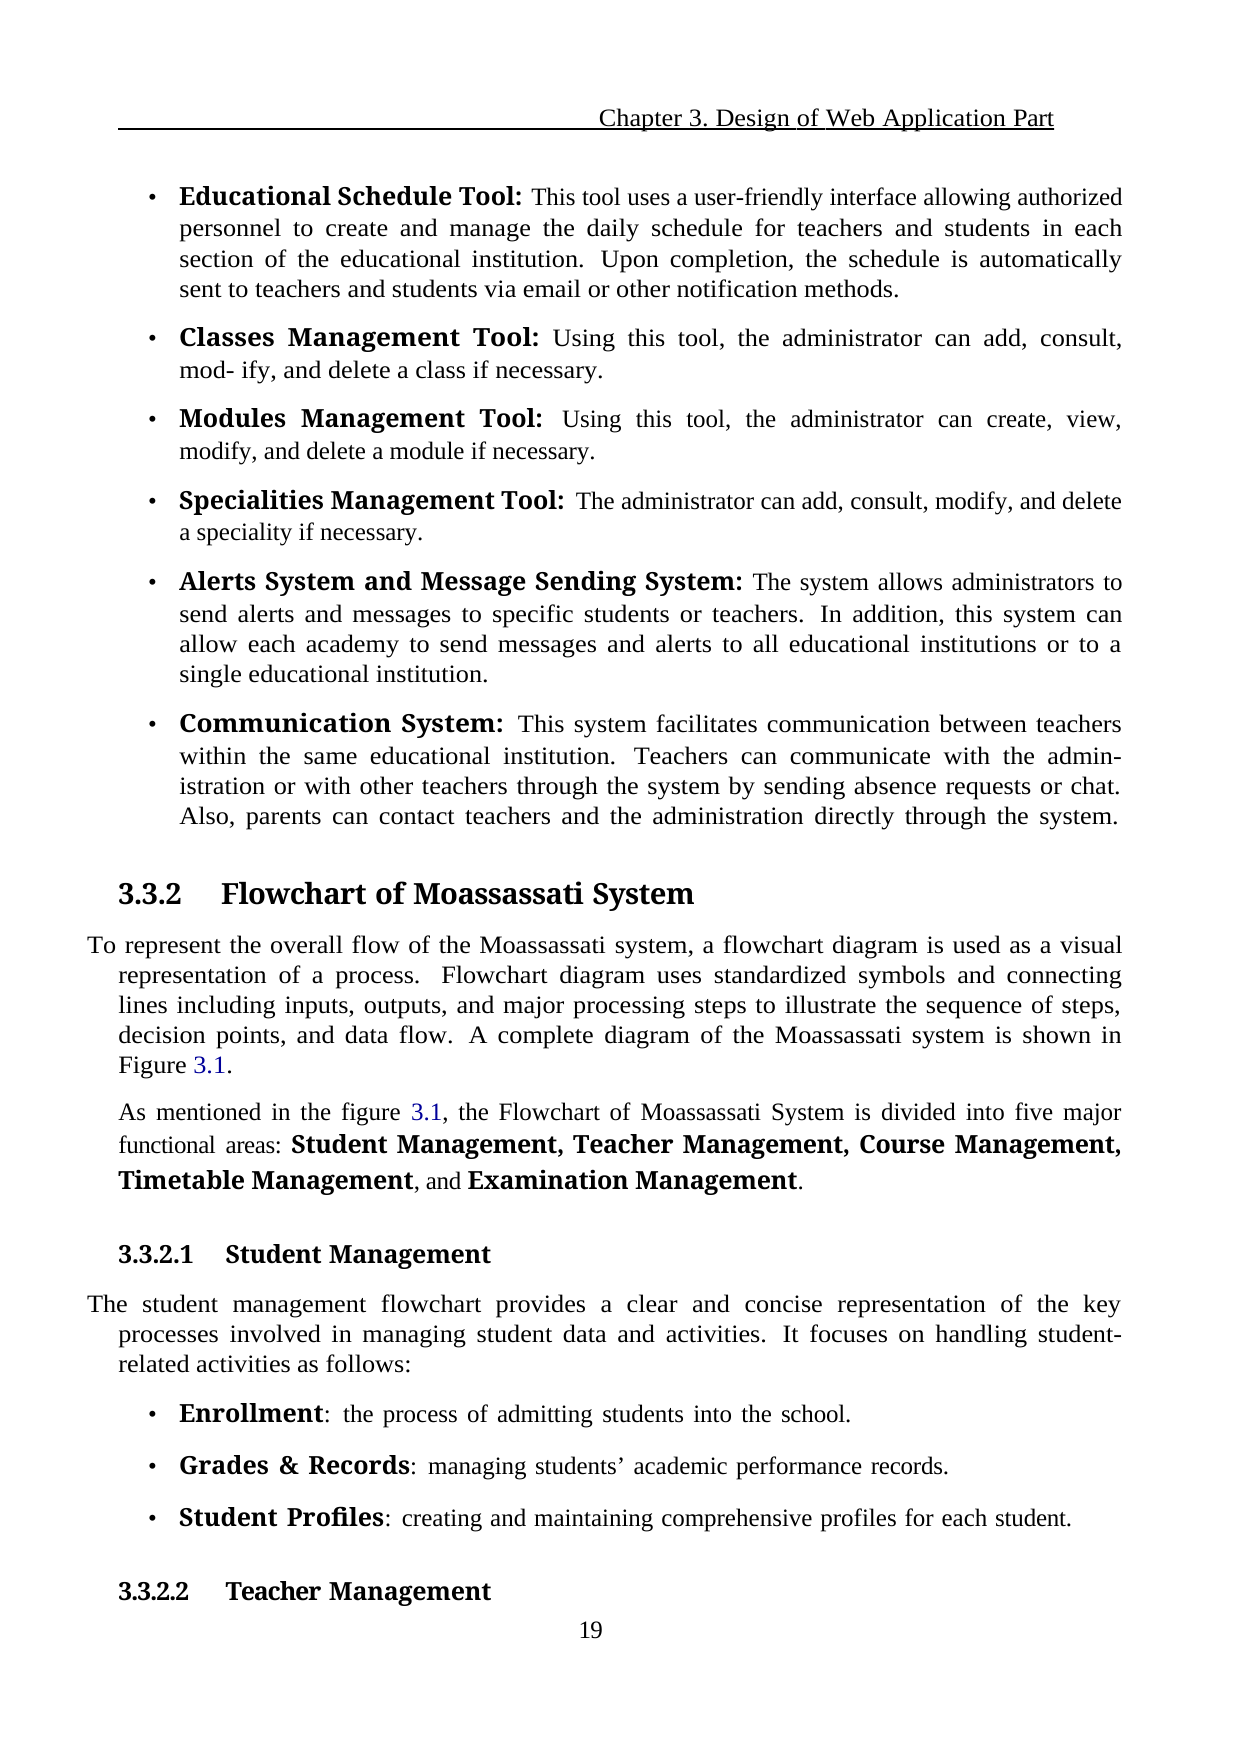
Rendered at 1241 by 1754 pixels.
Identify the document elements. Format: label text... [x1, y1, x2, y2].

list Modules Management Tool: Using this tool, the administrator can create, view, modify, and delete a module if necessary. [148, 401, 1122, 465]
text The student management flowchart provides a clear and concise representation of the key processes involved in managing student data and activities. It focuses on handling student- related activities as follows: [87, 1289, 1122, 1378]
list Communication System: This system facilitates communication between teachers within the same educational institution. Teachers can communicate with the admin- istration or with other teachers through the system by sending absence requests or chat. Also, parents can contact teachers and the administration directly through the system. [148, 706, 1123, 830]
list Specialities Management Tool: The administrator can add, consult, modify, and delete a speciality if necessary. [148, 482, 1122, 546]
list Enrollment: the process of admitting students into the school. [148, 1396, 1226, 1430]
subtitle Student Management [118, 1237, 1226, 1271]
list Alerts System and Message Sending System: The system allows administrators to send alerts and messages to specific students or teachers. In addition, this system can allow each academy to send messages and alerts to all educational institutions or to a single educational institution. [148, 564, 1122, 688]
list Classes Management Tool: Using this tool, the administrator can add, consult, mod- ify, and delete a class if necessary. [148, 320, 1122, 383]
subtitle Flowchart of Moassassati System [118, 873, 1226, 913]
list Grades & Records: managing students’ academic performance records. [148, 1447, 1226, 1481]
list Student Profiles: creating and maintaining comprehensive profiles for each student. [148, 1499, 1226, 1533]
text To represent the overall flow of the Moassassati system, a flowchart diagram is used as a visual representation of a process. Flowchart diagram uses standardized symbols and connecting lines including inputs, outputs, and major processing steps to illustrate the sequence of steps, decision points, and data flow. A complete diagram of the Moassassati system is shown in Figure 3.1. [87, 930, 1122, 1079]
subtitle Teacher Management [118, 1573, 1226, 1607]
list Educational Schedule Tool: This tool uses a user-friendly interface allowing authorized personnel to create and manage the daily schedule for teachers and students in each section of the educational institution. Upon completion, the schedule is automatically sent to teachers and students via email or other notification methods. [148, 178, 1122, 302]
text As mentioned in the figure 3.1, the Flowchart of Moassassati System is divided into five major functional areas: Student Management, Teacher Management, Course Management, Timetable Management, and Examination Management. [118, 1097, 1122, 1197]
